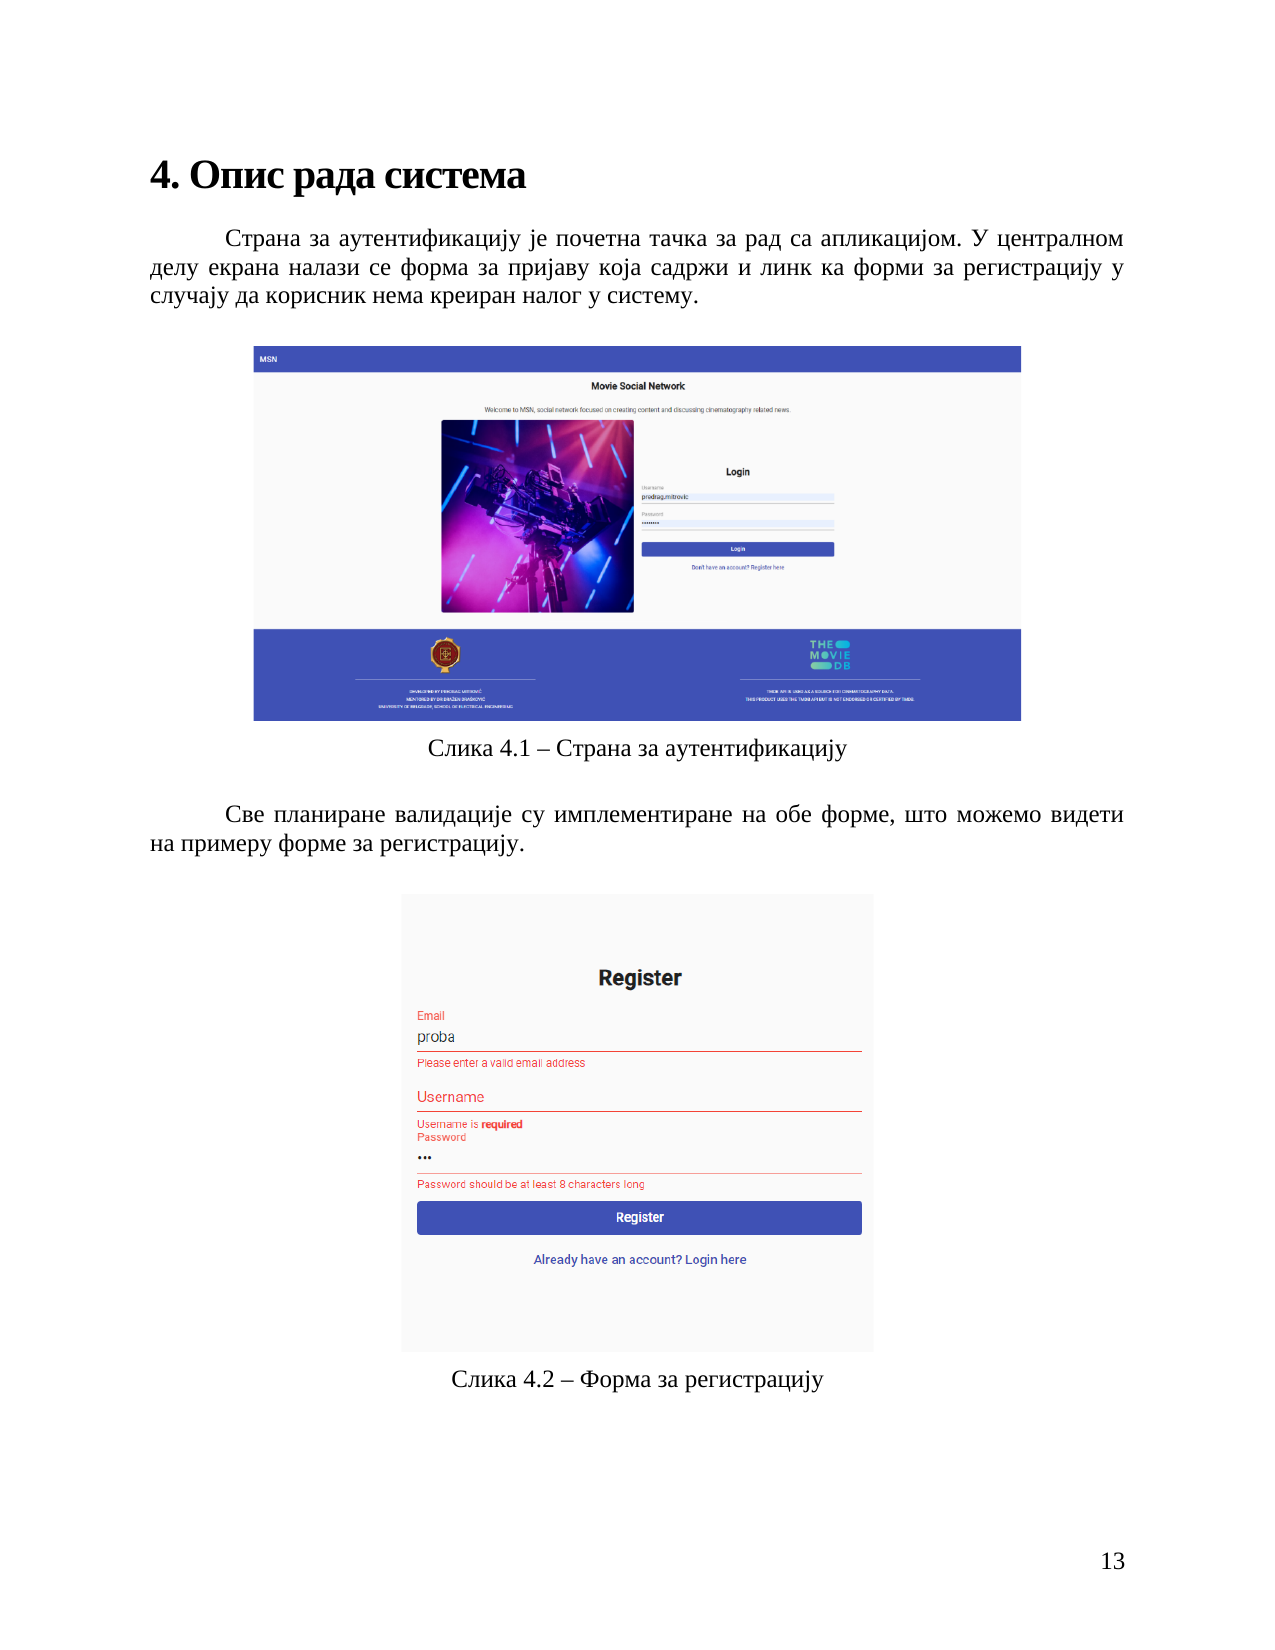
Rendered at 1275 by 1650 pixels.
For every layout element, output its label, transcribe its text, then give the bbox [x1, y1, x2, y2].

picture [253, 346, 1022, 721]
text Све планиране валидације су имплементиране на обе форме, што можемо видети на примеру форме за регистрацију. [150, 799, 1125, 857]
text Слика 4.1 – Страна за аутентификацију [75, 733, 1125, 762]
subtitle Опис рада система [150, 150, 1125, 198]
picture [401, 894, 874, 1352]
text Слика 4.2 – Форма за регистрацију [75, 1364, 1125, 1393]
text Страна за аутентификацију је почетна тачка за рад са апликацијом. У централном делу екрана налази се форма за пријаву која садржи и линк ка форми за регистрацију у случају да корисник нема креиран налог у систему. [150, 223, 1125, 309]
